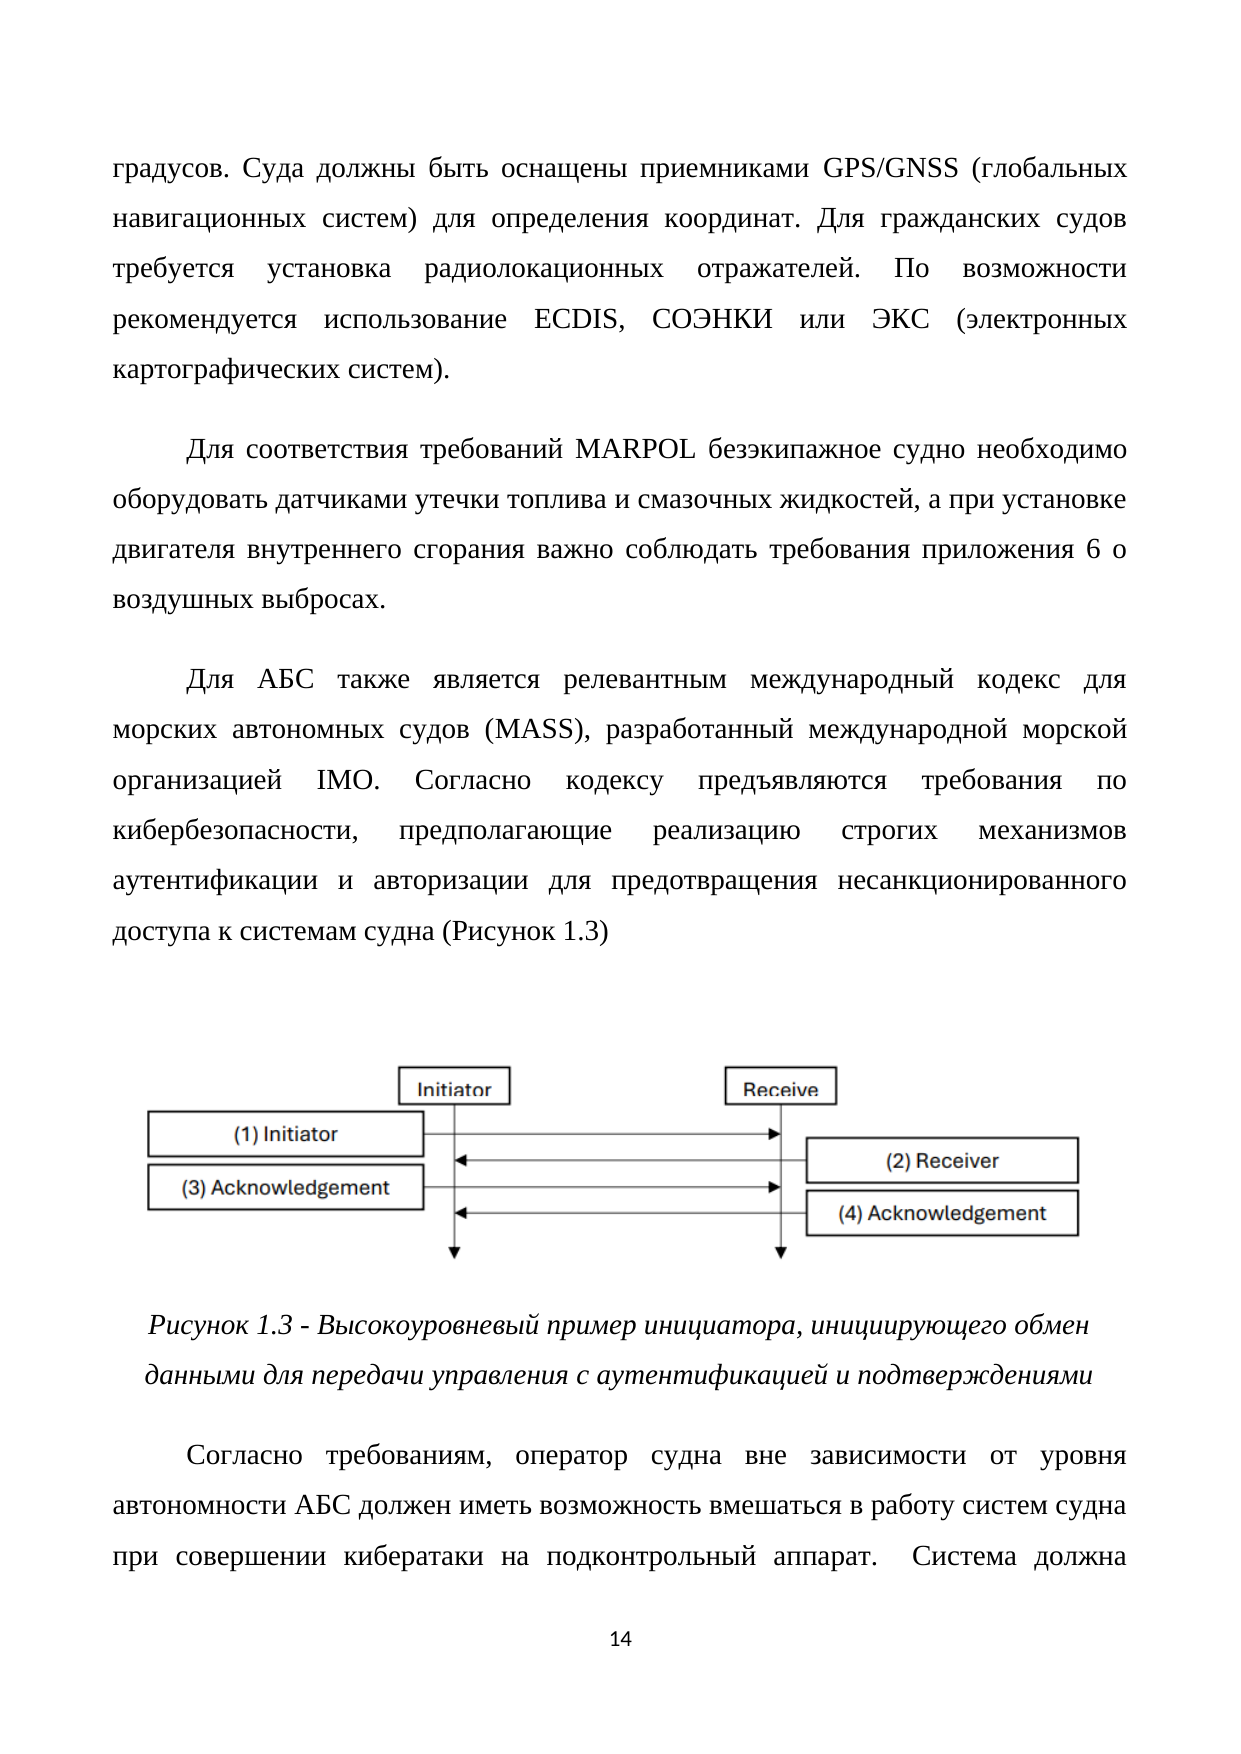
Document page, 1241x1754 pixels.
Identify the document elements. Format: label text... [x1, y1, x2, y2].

text Для соответствия требований MARPOL безэкипажное судно необходимо оборудовать датчиками утечки топлива и смазочных жидкостей, а при установке двигателя внутреннего сгорания важно соблюдать требования приложения 6 о воздушных выбросах. [112, 431, 1128, 615]
text Рисунок 1.3 - Высокоуровневый пример инициатора, инициирующего обмен данными для передачи управления с аутентификацией и подтверждениями [112, 1307, 1128, 1391]
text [112, 1437, 1128, 1571]
text Для АБС также является релевантным международный кодекс для морских автономных судов (MASS), разработанный международной морской организацией IMO. Согласно кодексу предъявляются требования по кибербезопасности, предполагающие реализацию строгих механизмов аутентификации и авторизации для предотвращения несанкционированного доступа к системам судна (Рисунок 1.3) [112, 661, 1128, 946]
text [112, 150, 1128, 385]
picture [112, 1039, 1128, 1264]
